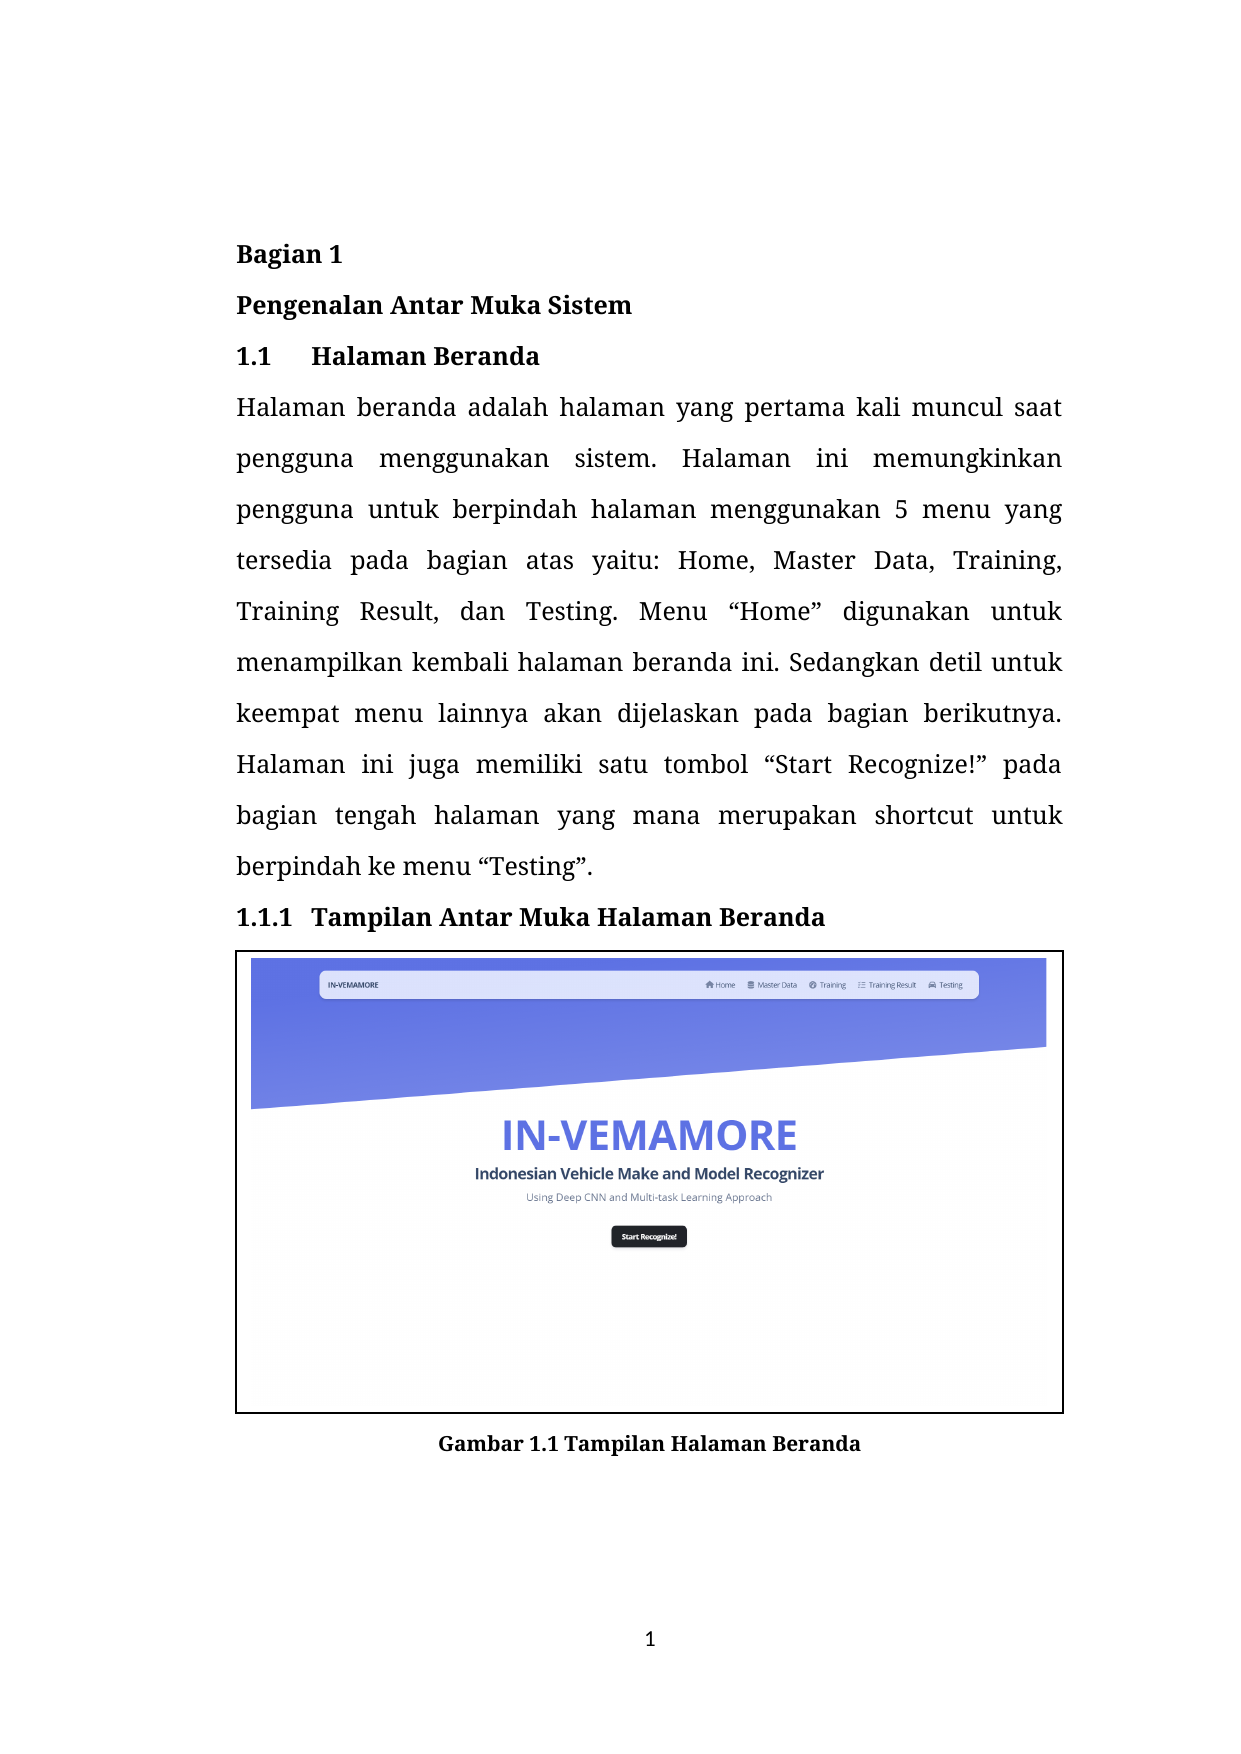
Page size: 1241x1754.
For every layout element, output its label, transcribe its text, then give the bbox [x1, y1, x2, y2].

picture [251, 958, 1047, 1406]
subtitle Pengenalan Antar Muka Sistem [236, 236, 1063, 321]
subtitle Tampilan Antar Muka Halaman Beranda [236, 900, 1063, 934]
text Halaman beranda adalah halaman yang pertama kali muncul saat pengguna menggunakan sistem. Halaman ini memungkinkan pengguna untuk berpindah halaman menggunakan 5 menu yang tersedia pada bagian atas yaitu: Home, Master Data, Training, Training Result, dan Testing. Menu “Home” digunakan untuk menampilkan kembali halaman beranda ini. Sedangkan detil untuk keempat menu lainnya akan dijelaskan pada bagian berikutnya. Halaman ini juga memiliki satu tombol “Start Recognize!” pada bagian tengah halaman yang mana merupakan shortcut untuk berpindah ke menu “Testing”. [236, 389, 1063, 883]
subtitle Halaman Beranda [236, 338, 1063, 372]
